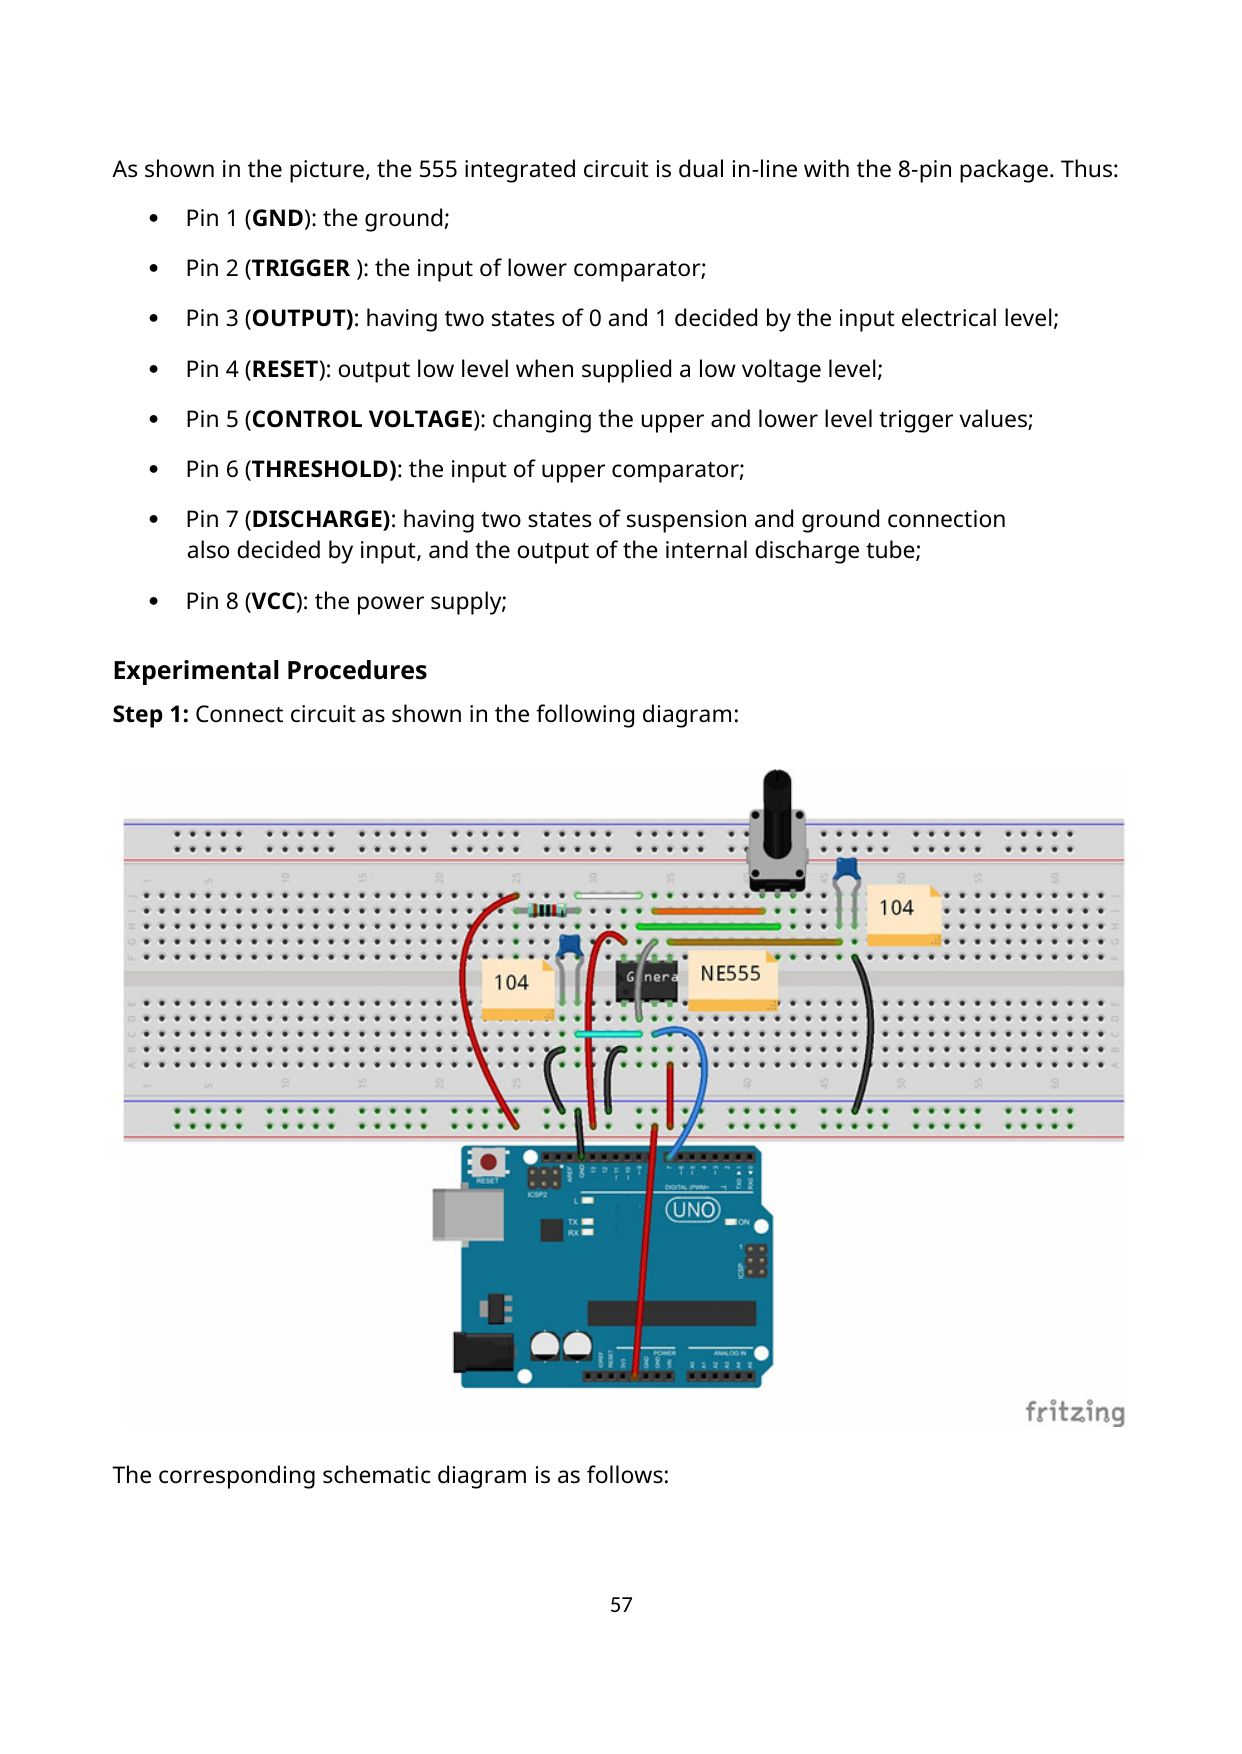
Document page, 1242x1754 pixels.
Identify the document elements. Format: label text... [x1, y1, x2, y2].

text  Pin 1 (GND): the ground; [149, 202, 1131, 233]
text  Pin 3 (OUTPUT): having two states of 0 and 1 decided by the input electrical level; [149, 302, 1131, 334]
text  Pin 8 (VCC): the power supply; [149, 585, 1131, 616]
picture [123, 769, 1126, 1427]
text Experimental Procedures [112, 653, 1131, 687]
text Step 1: Connect circuit as shown in the following diagram: [112, 688, 1131, 726]
text  Pin 2 (TRIGGER ): the input of lower comparator; [149, 252, 1131, 283]
text  Pin 5 (CONTROL VOLTAGE): changing the upper and lower level trigger values; [149, 403, 1131, 434]
text As shown in the picture, the 555 integrated circuit is dual in-line with the 8-pin package. Thus: [112, 148, 1131, 183]
text  Pin 6 (THRESHOLD): the input of upper comparator; [149, 453, 1131, 484]
text The corresponding schematic diagram is as follows: [112, 1457, 1131, 1488]
text  Pin 4 (RESET): output low level when supplied a low voltage level; [149, 352, 1131, 384]
text  Pin 7 (DISCHARGE): having two states of suspension and ground connection also decided by input, and the output of the internal discharge tube; [149, 503, 1053, 566]
